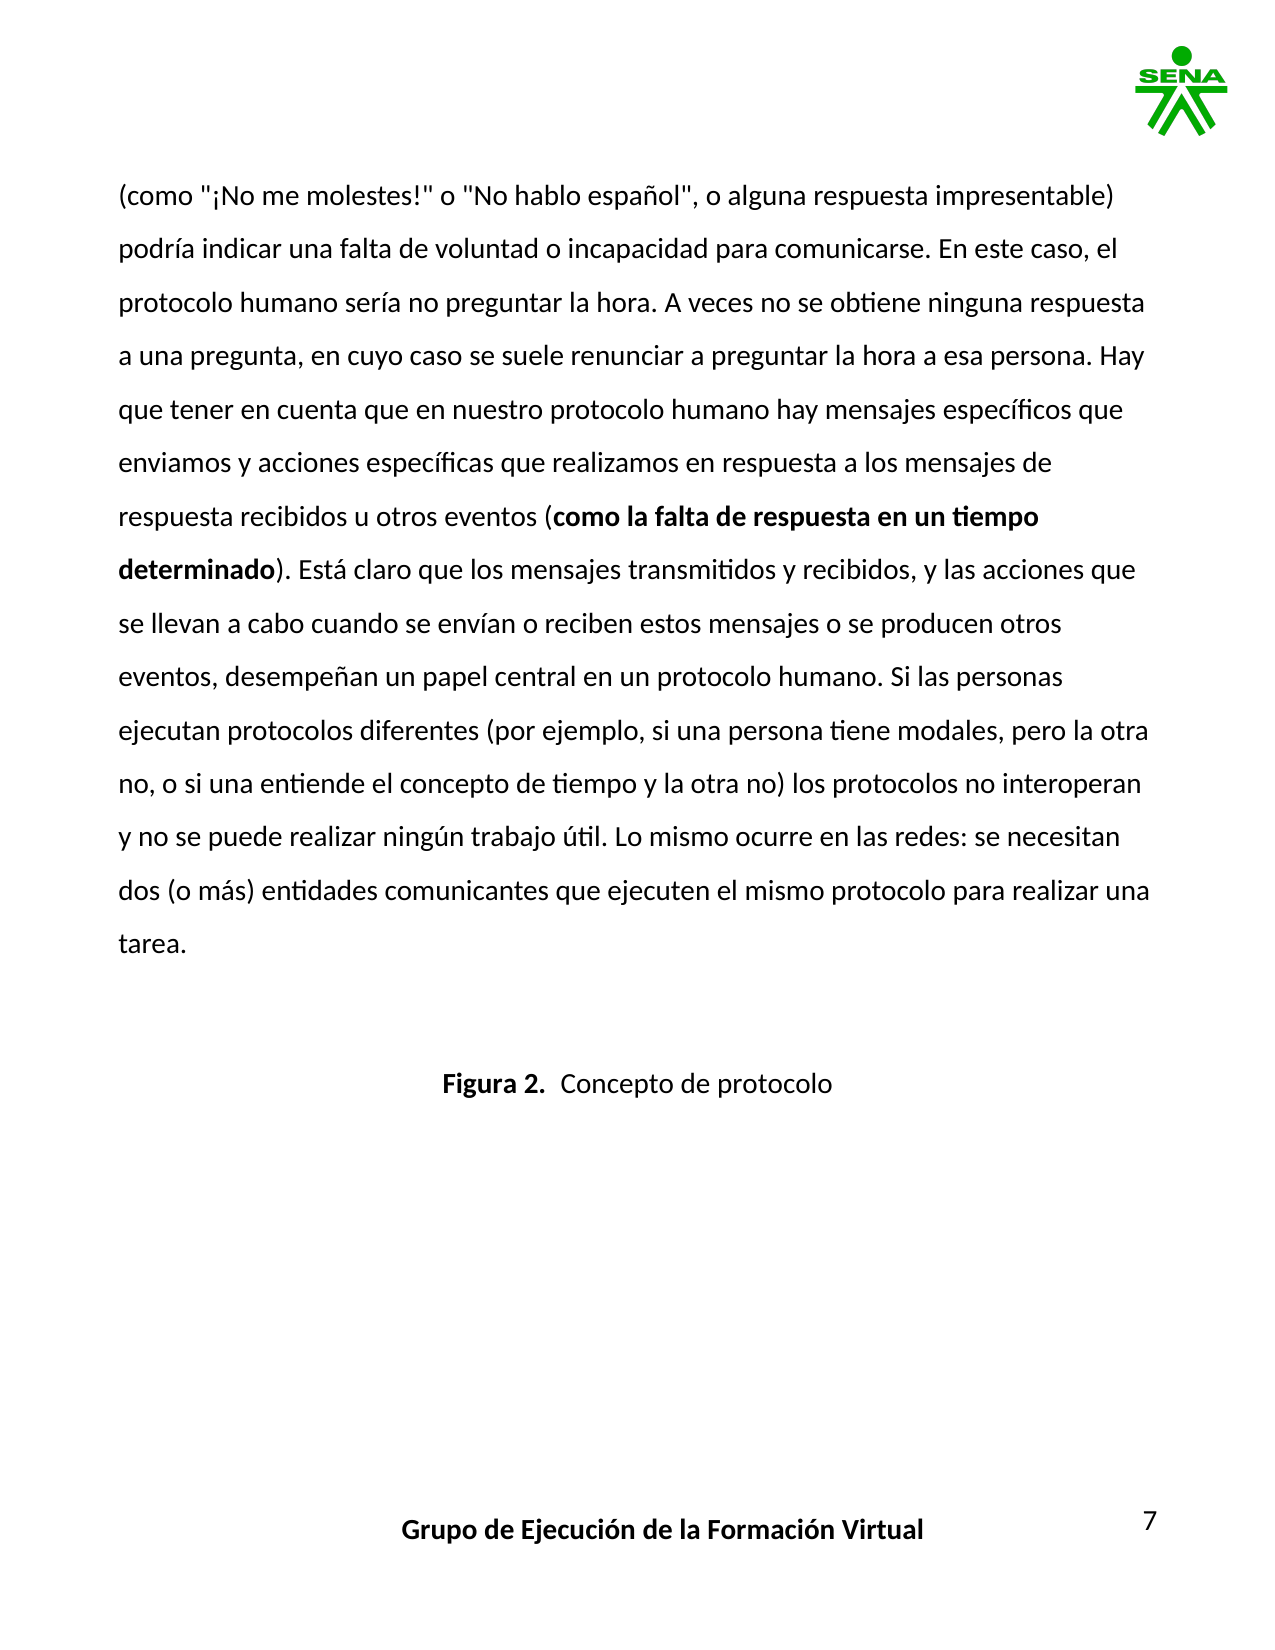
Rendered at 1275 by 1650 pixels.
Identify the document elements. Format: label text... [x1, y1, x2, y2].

picture [1135, 46, 1228, 136]
text Concepto de protocolo [118, 1066, 1157, 1101]
